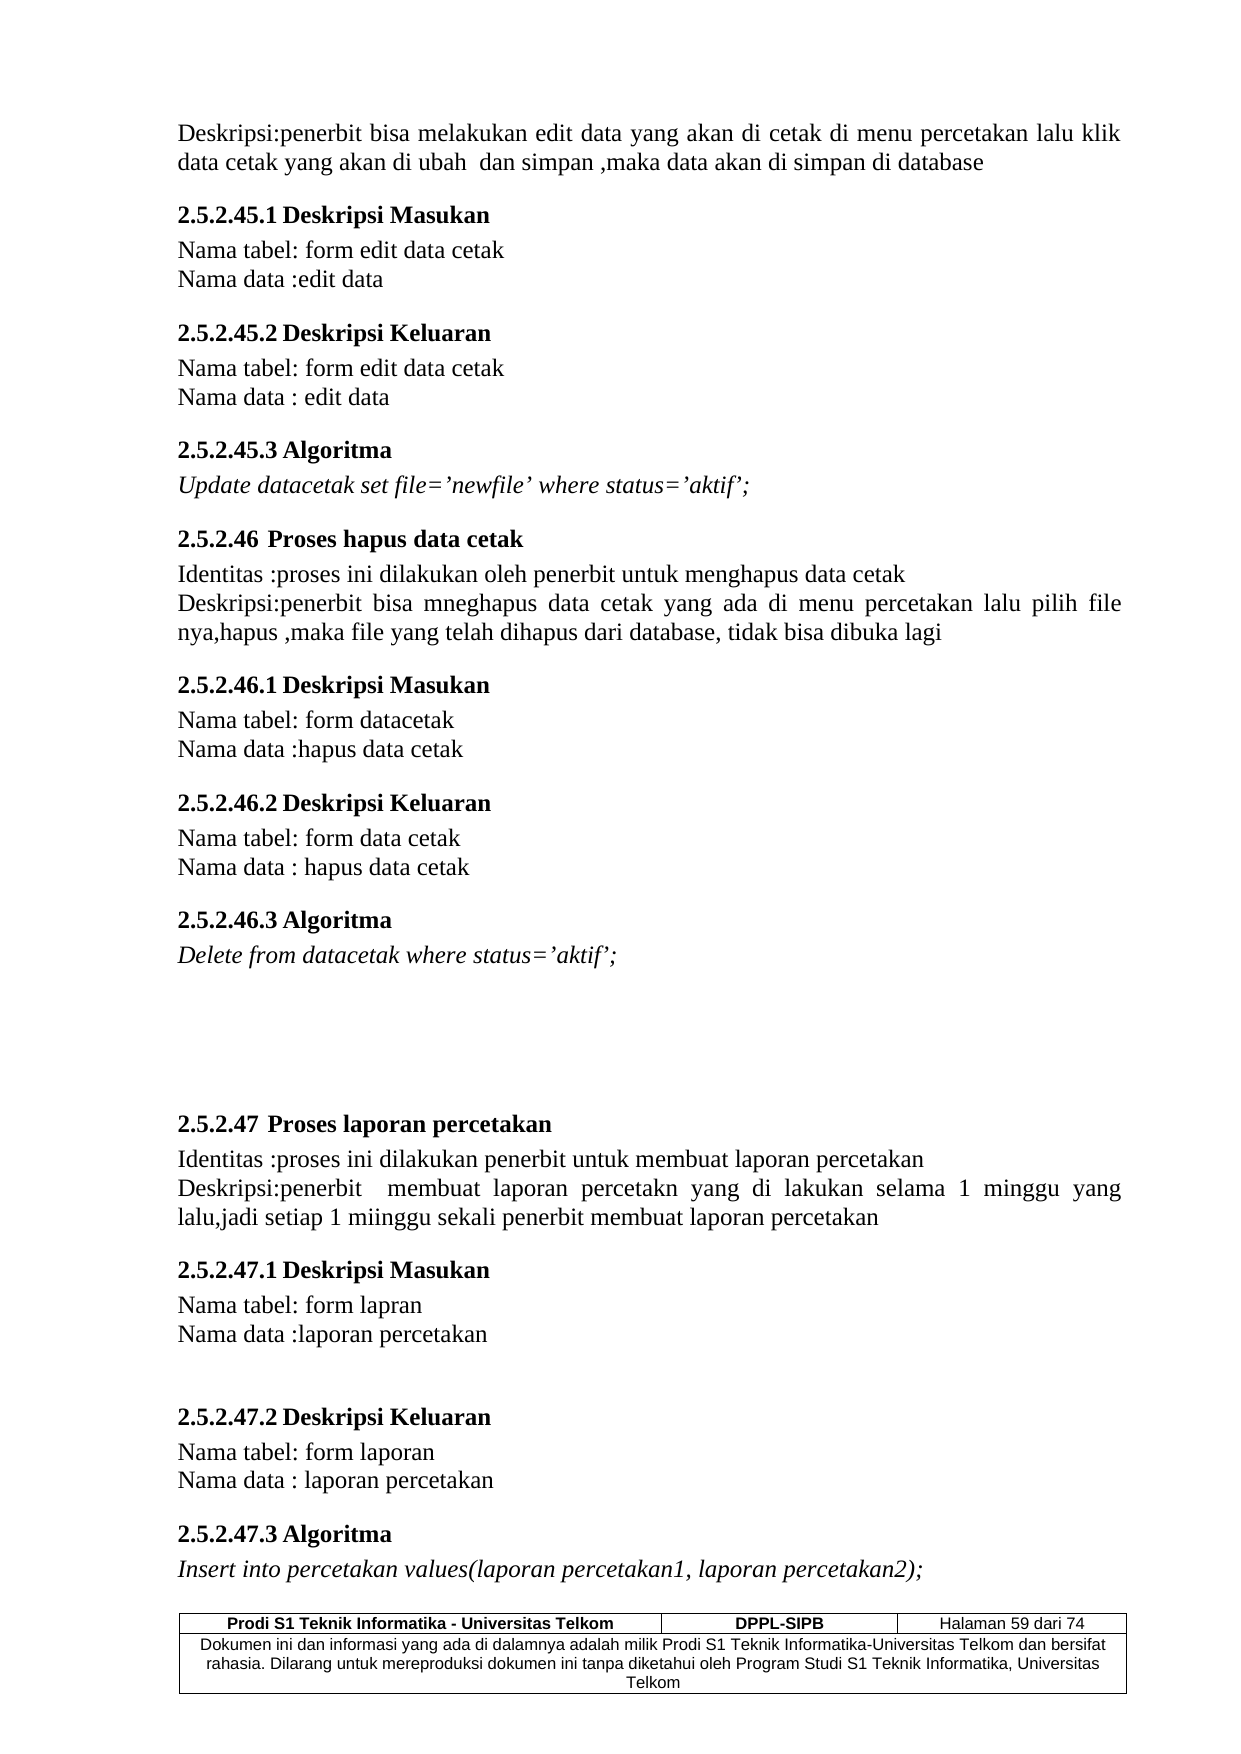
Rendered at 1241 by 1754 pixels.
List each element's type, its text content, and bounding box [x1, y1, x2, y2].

subtitle Deskripsi Keluaran [177, 788, 1122, 817]
subtitle Algoritma [177, 436, 1122, 464]
subtitle Deskripsi Masukan [177, 1256, 1122, 1284]
text Nama tabel: form datacetak [177, 706, 1122, 734]
text Delete from datacetak where status=’aktif’; [177, 941, 1122, 969]
subtitle Deskripsi Masukan [177, 671, 1122, 699]
text Insert into percetakan values(laporan percetakan1, laporan percetakan2); [177, 1554, 1122, 1583]
text Nama tabel: form data cetak [177, 823, 1122, 852]
text Deskripsi:penerbit membuat laporan percetakn yang di lakukan selama 1 minggu yang lalu,jadi setiap 1 miinggu sekali penerbit membuat laporan percetakan [177, 1173, 1122, 1231]
text Deskripsi:penerbit bisa mneghapus data cetak yang ada di menu percetakan lalu pilih file nya,hapus ,maka file yang telah dihapus dari database, tidak bisa dibuka lagi [177, 588, 1122, 646]
text Nama data : laporan percetakan [177, 1466, 1122, 1494]
text Update datacetak set file=’newfile’ where status=’aktif’; [177, 471, 1122, 499]
text Identitas :proses ini dilakukan penerbit untuk membuat laporan percetakan [177, 1144, 1122, 1173]
text Deskripsi:penerbit bisa melakukan edit data yang akan di cetak di menu percetakan lalu klik data cetak yang akan di ubah dan simpan ,maka data akan di simpan di database [177, 118, 1122, 176]
text Nama data : edit data [177, 382, 1122, 411]
subtitle Deskripsi Masukan [177, 201, 1122, 229]
text Nama data :edit data [177, 264, 1122, 293]
subtitle Deskripsi Keluaran [177, 1402, 1122, 1431]
subtitle Proses hapus data cetak [177, 524, 1122, 553]
text Nama tabel: form lapran [177, 1291, 1122, 1319]
subtitle Deskripsi Keluaran [177, 318, 1122, 347]
text Identitas :proses ini dilakukan oleh penerbit untuk menghapus data cetak [177, 559, 1122, 588]
text Nama data : hapus data cetak [177, 852, 1122, 881]
subtitle Algoritma [177, 906, 1122, 934]
text Nama tabel: form laporan [177, 1437, 1122, 1466]
text Nama tabel: form edit data cetak [177, 353, 1122, 382]
text Nama tabel: form edit data cetak [177, 236, 1122, 264]
text Nama data :laporan percetakan [177, 1319, 1122, 1348]
subtitle Algoritma [177, 1519, 1122, 1548]
subtitle Proses laporan percetakan [177, 1109, 1122, 1138]
text Nama data :hapus data cetak [177, 734, 1122, 763]
